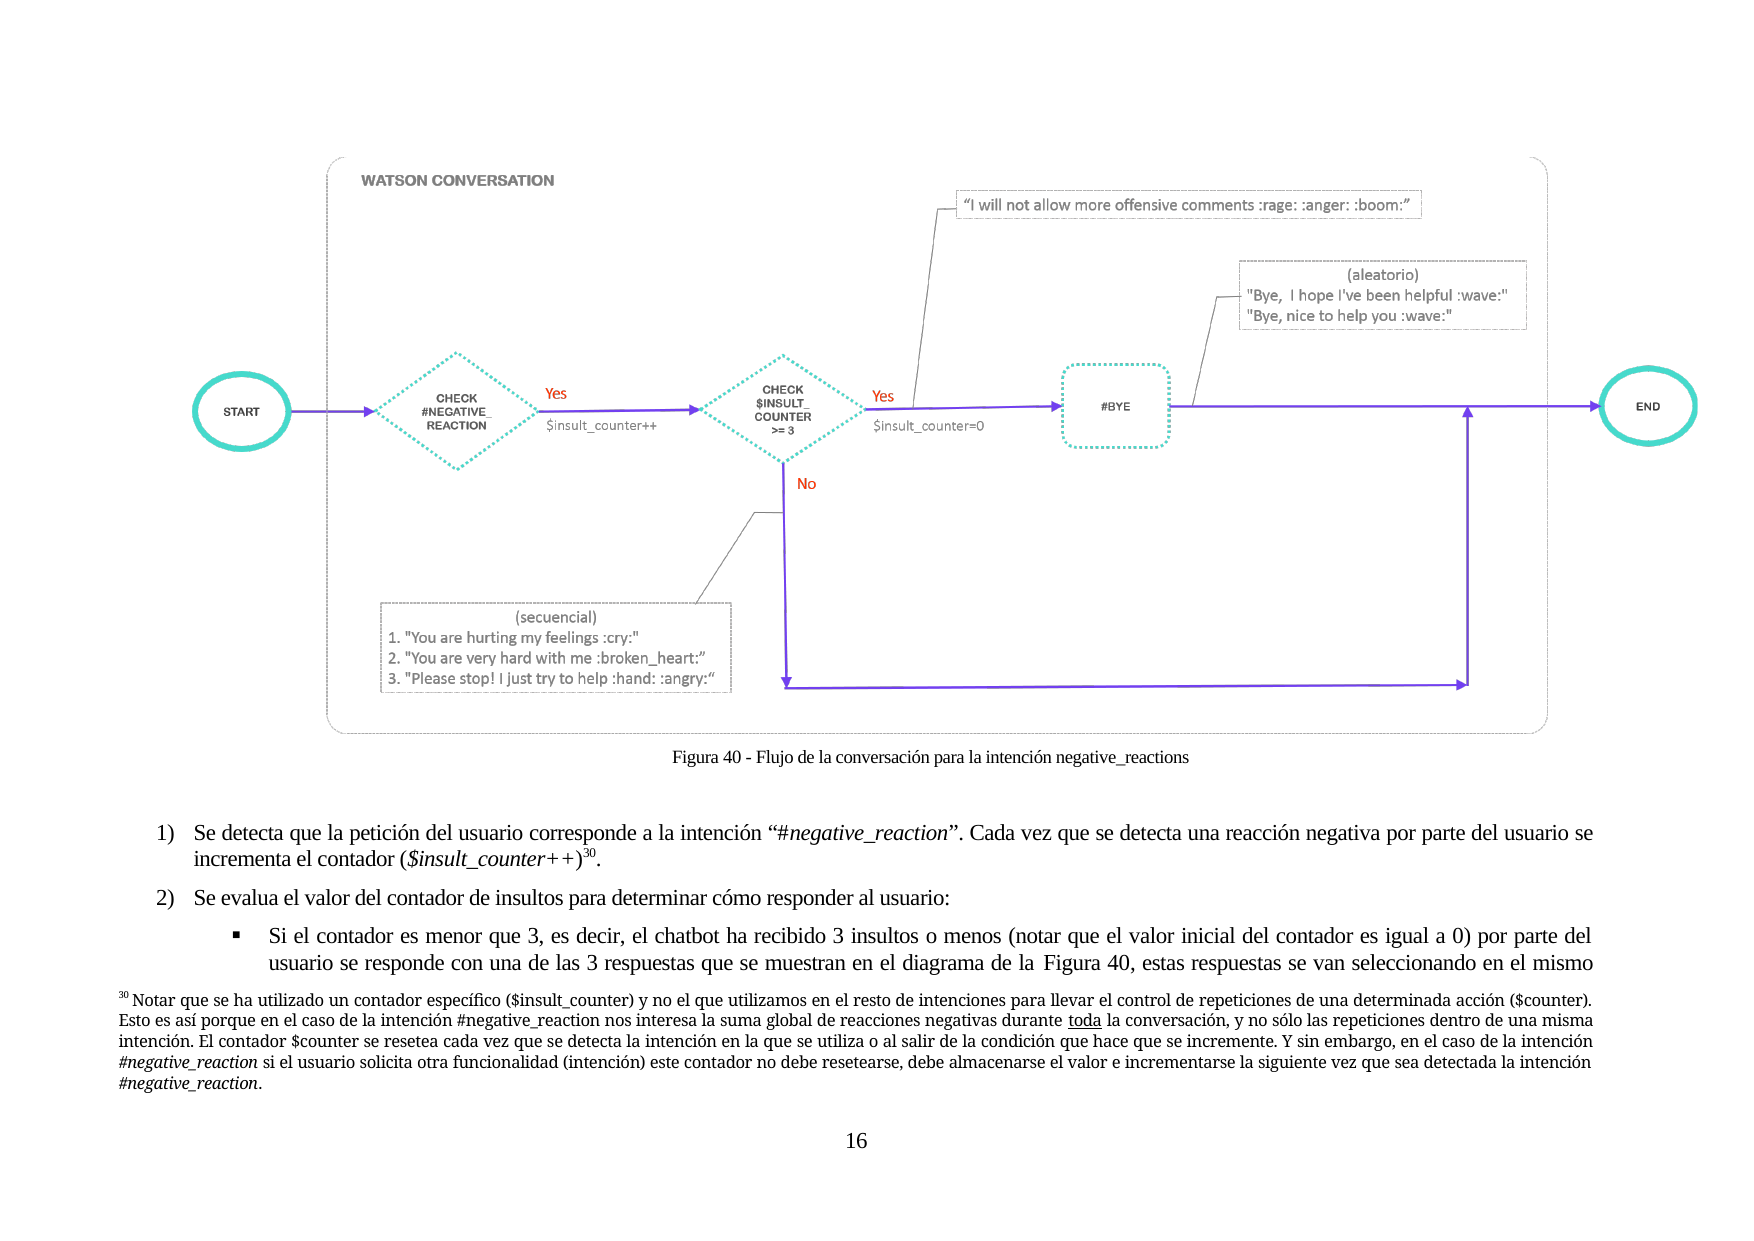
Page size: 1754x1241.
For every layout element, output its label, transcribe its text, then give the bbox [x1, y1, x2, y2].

list Se detecta que la petición del usuario corresponde a la intención “#negative_reaction”. Cada vez que se detecta una reacción negativa por parte del usuario se incrementa el contador ($insult_counter++). [156, 818, 1594, 871]
picture [192, 157, 1698, 734]
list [231, 923, 1594, 975]
list Se evalua el valor del contador de insultos para determinar cómo responder al usuario: [156, 884, 1594, 910]
